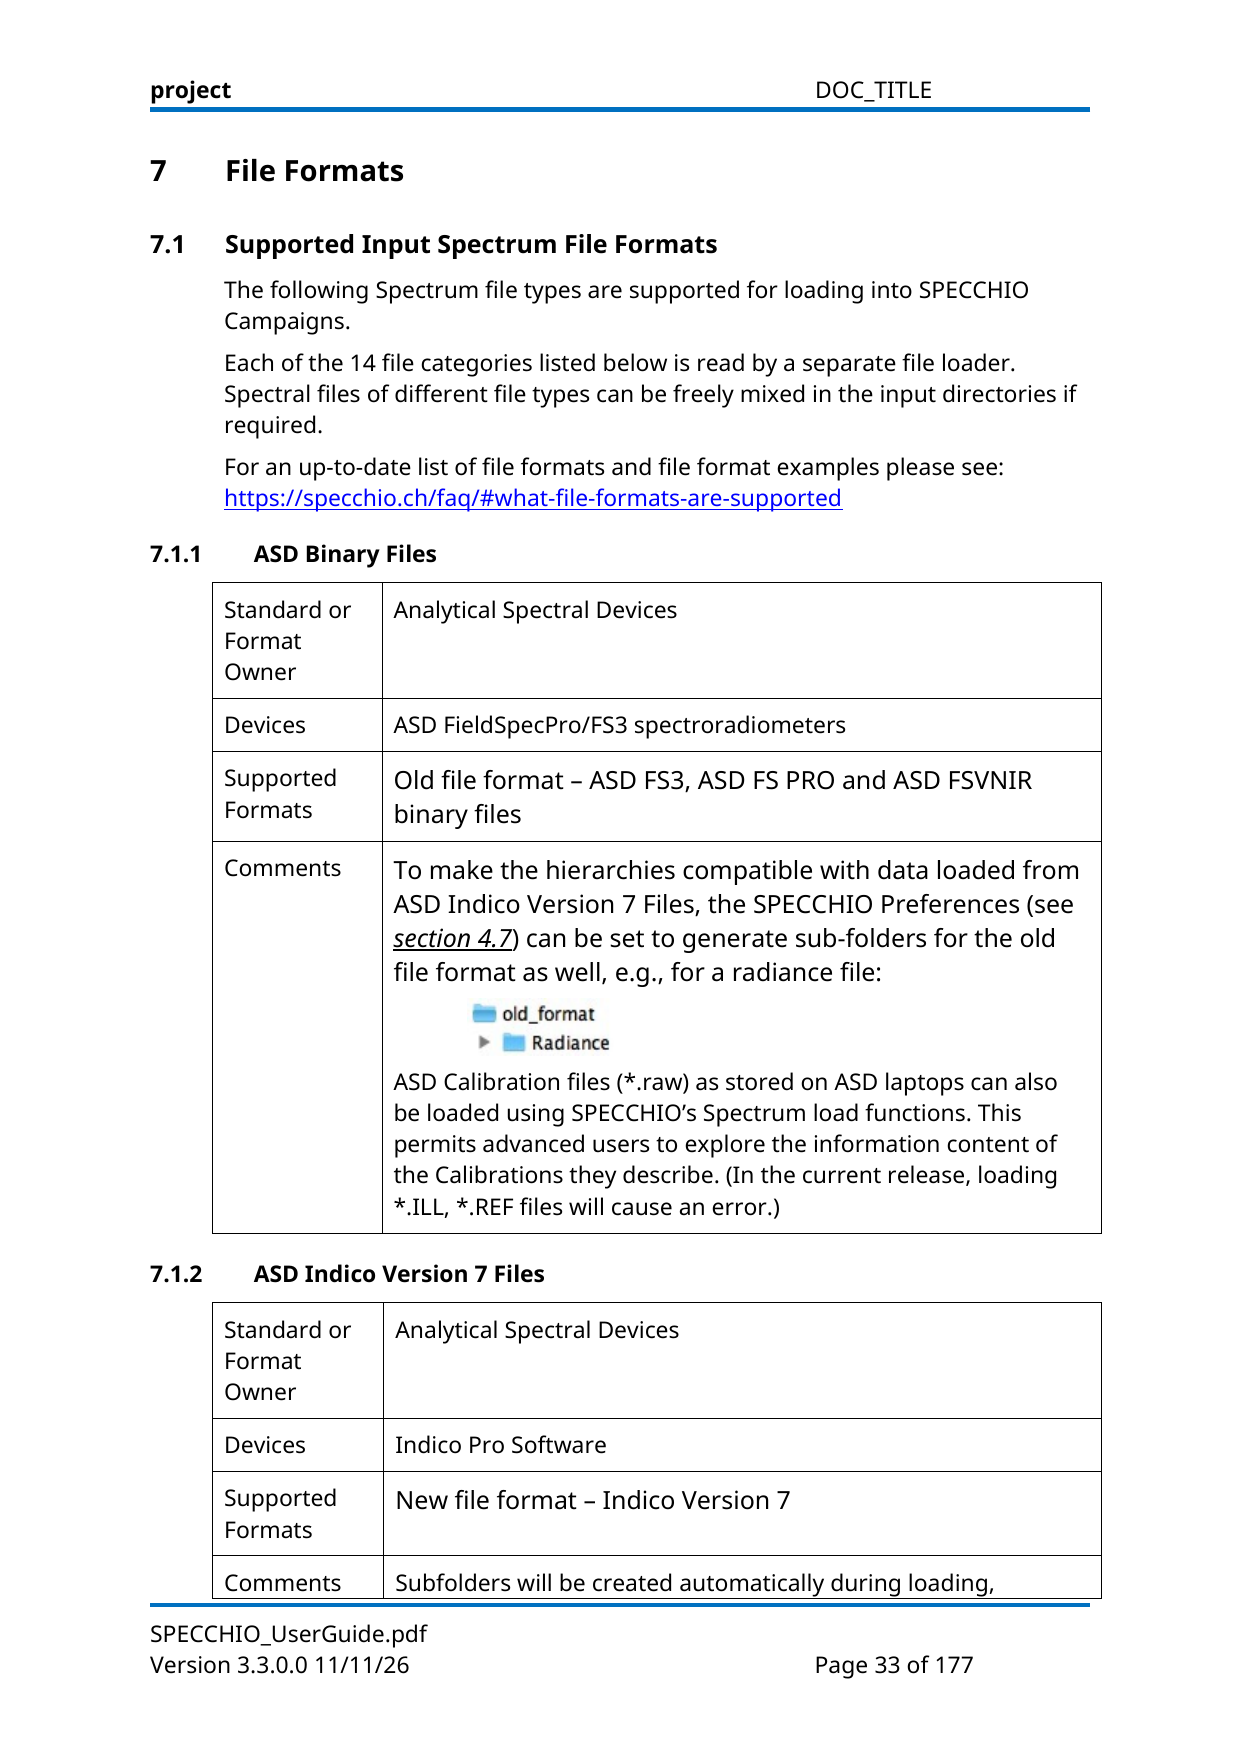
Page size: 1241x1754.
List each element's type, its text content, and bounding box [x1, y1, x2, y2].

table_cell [384, 1556, 1101, 1598]
picture [467, 998, 618, 1056]
table_cell Supported Formats [213, 1472, 383, 1555]
text The following Spectrum file types are supported for loading into SPECCHIO Campaigns. [224, 274, 1090, 336]
subtitle Supported Input Spectrum File Formats [150, 227, 1090, 261]
text For an up-to-date list of file formats and file format examples please see: https://specchio.ch/faq/#what-file-formats-are-supported [224, 451, 1090, 513]
table_header Analytical Spectral Devices [383, 583, 1101, 698]
table_header Standard or Format Owner [213, 1303, 383, 1418]
table_cell Comments [213, 1556, 383, 1598]
table_cell Supported Formats [213, 752, 382, 841]
text Each of the 14 file categories listed below is read by a separate file loader. Spectral files of different file types can be freely mixed in the input directories if required. [224, 347, 1090, 440]
table_cell Indico Pro Software [384, 1419, 1101, 1471]
table_cell To make the hierarchies compatible with data loaded from ASD Indico Version 7 Files, the SPECCHIO Preferences (see section 4.7) can be set to generate sub-folders for the old file format as well, e.g., for a radiance file: ASD Calibration files (*.raw) as stored on ASD laptops can also be loaded using SPECCHIO’s Spectrum load functions. This permits advanced users to explore the information content of the Calibrations they describe. (In the current release, loading *.ILL, *.REF files will cause an error.) [383, 842, 1101, 1232]
subtitle File Formats [150, 150, 1090, 190]
table_header Standard or Format Owner [213, 583, 382, 698]
table_cell New file format – Indico Version 7 [384, 1472, 1101, 1555]
subtitle ASD Indico Version 7 Files [150, 1258, 1090, 1290]
table_cell Comments [213, 842, 382, 1232]
table_cell ASD FieldSpecPro/FS3 spectroradiometers [383, 699, 1101, 751]
table_cell Devices [213, 699, 382, 751]
table_cell Old file format – ASD FS3, ASD FS PRO and ASD FSVNIR binary files [383, 752, 1101, 841]
subtitle ASD Binary Files [150, 538, 1090, 569]
table_header Analytical Spectral Devices [384, 1303, 1101, 1418]
table_cell Devices [213, 1419, 383, 1471]
